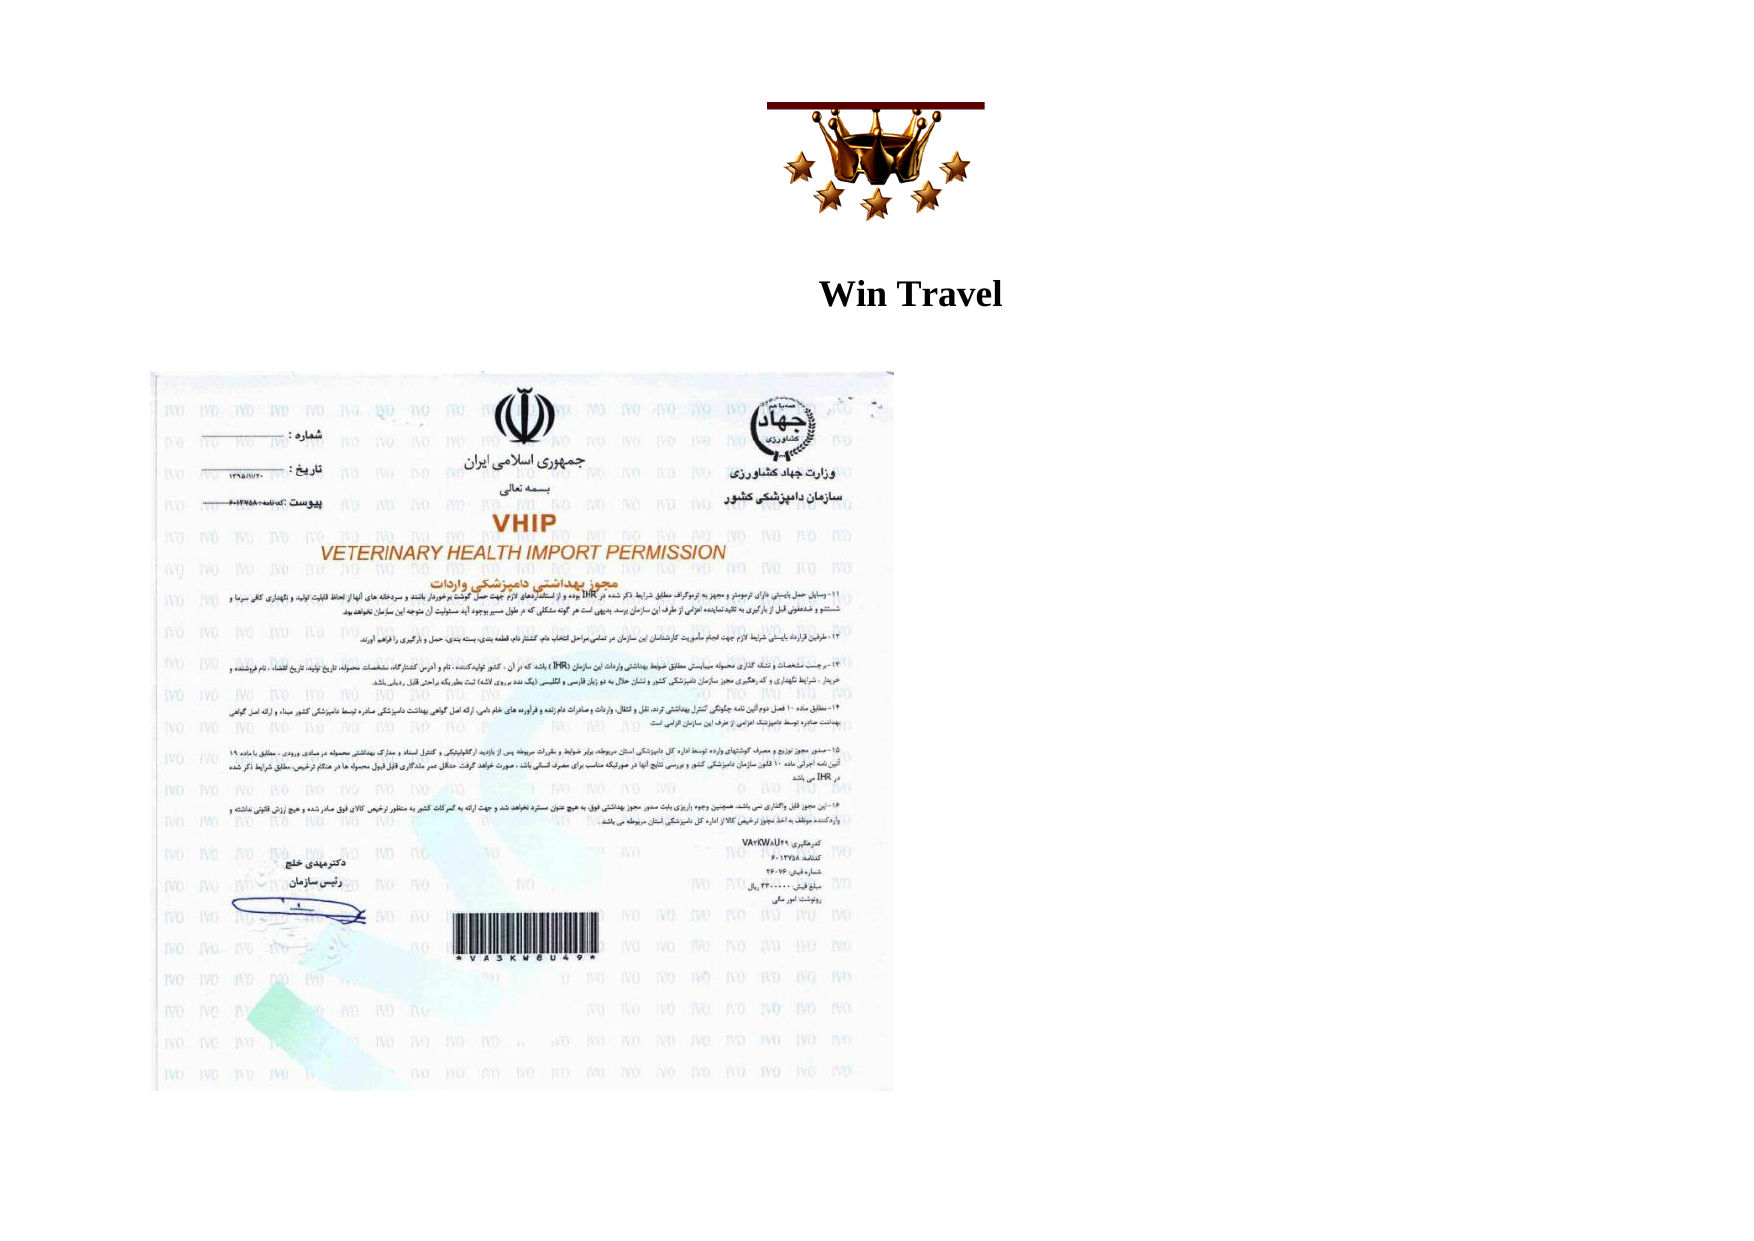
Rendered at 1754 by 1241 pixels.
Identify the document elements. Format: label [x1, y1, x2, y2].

picture [767, 102, 985, 221]
picture [150, 371, 894, 1091]
